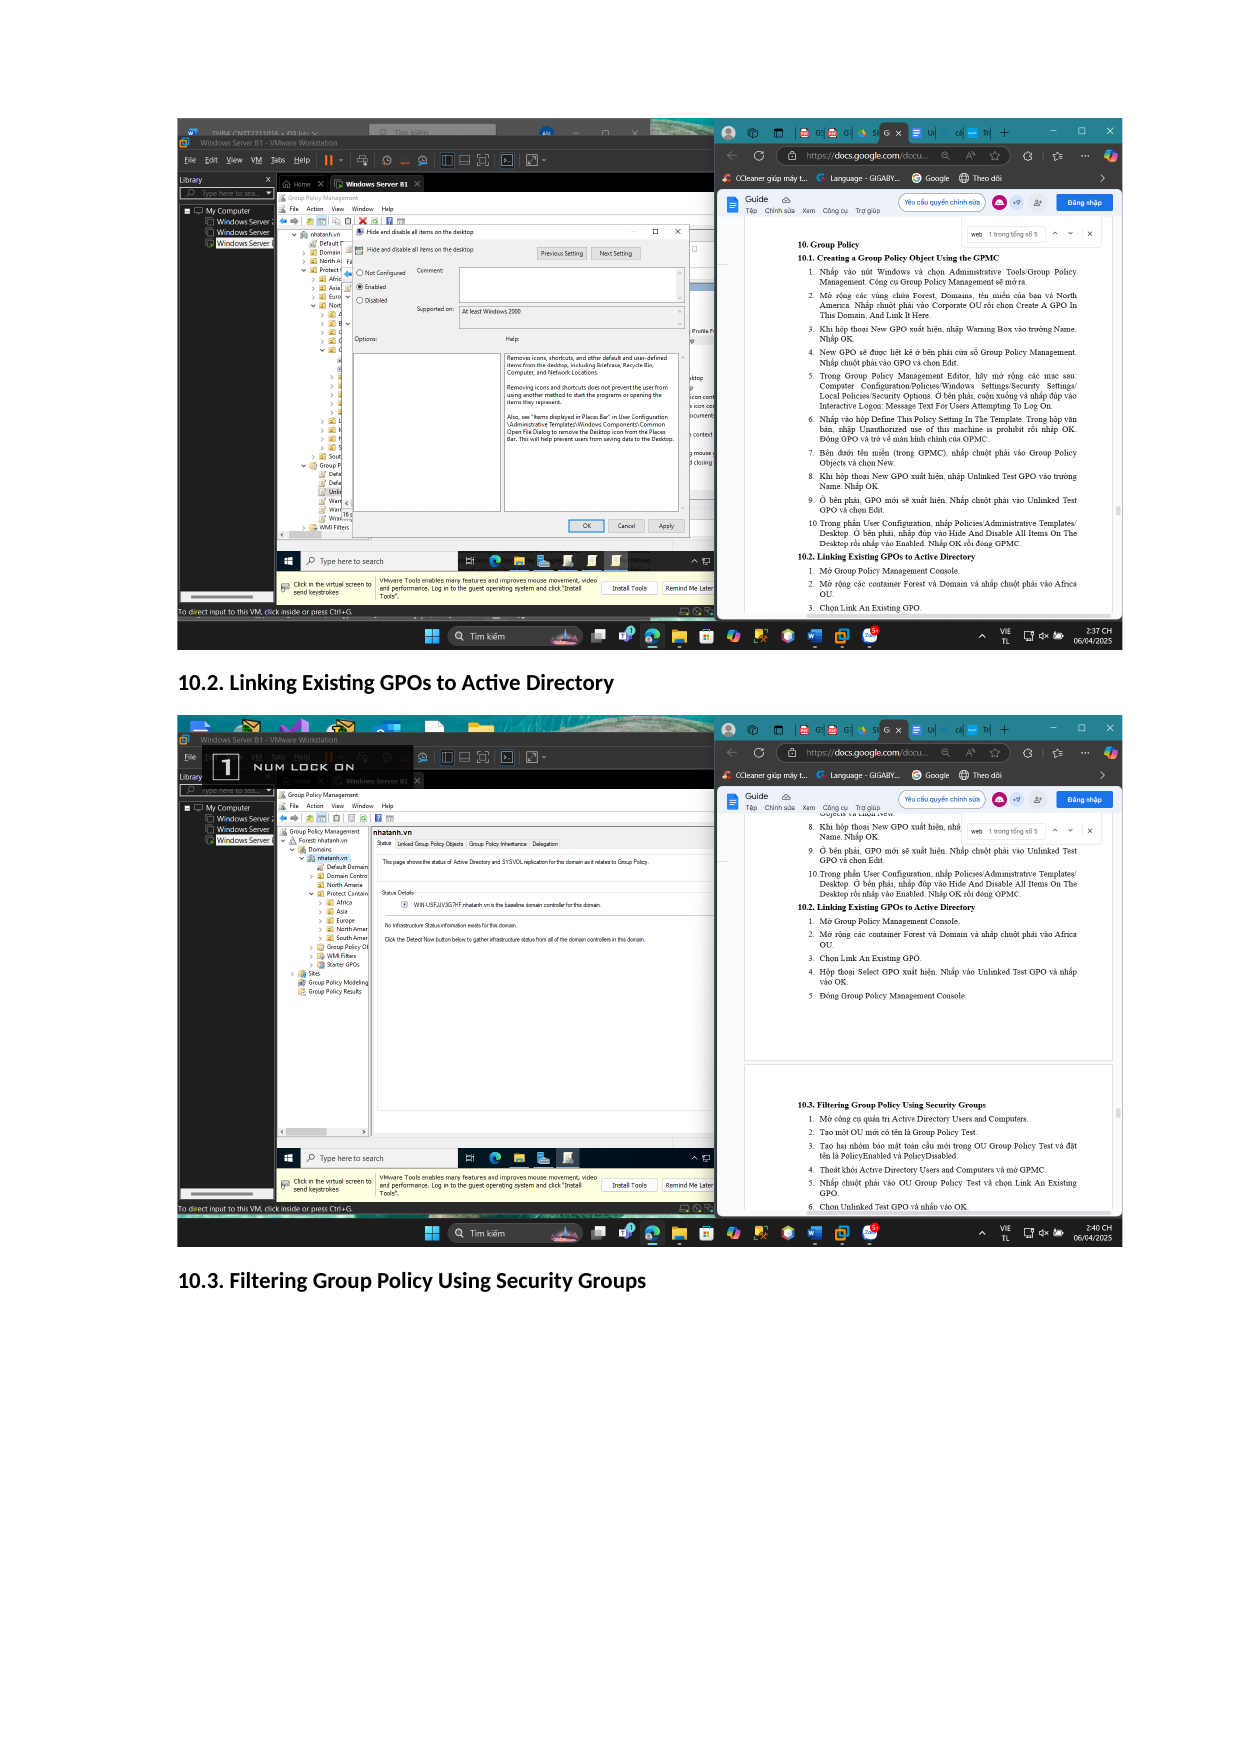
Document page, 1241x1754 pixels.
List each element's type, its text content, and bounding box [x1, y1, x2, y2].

picture [177, 118, 1123, 650]
picture [177, 715, 1123, 1247]
text 10.2. Linking Existing GPOs to Active Directory [177, 668, 1122, 697]
text 10.3. Filtering Group Policy Using Security Groups [177, 1266, 1122, 1294]
